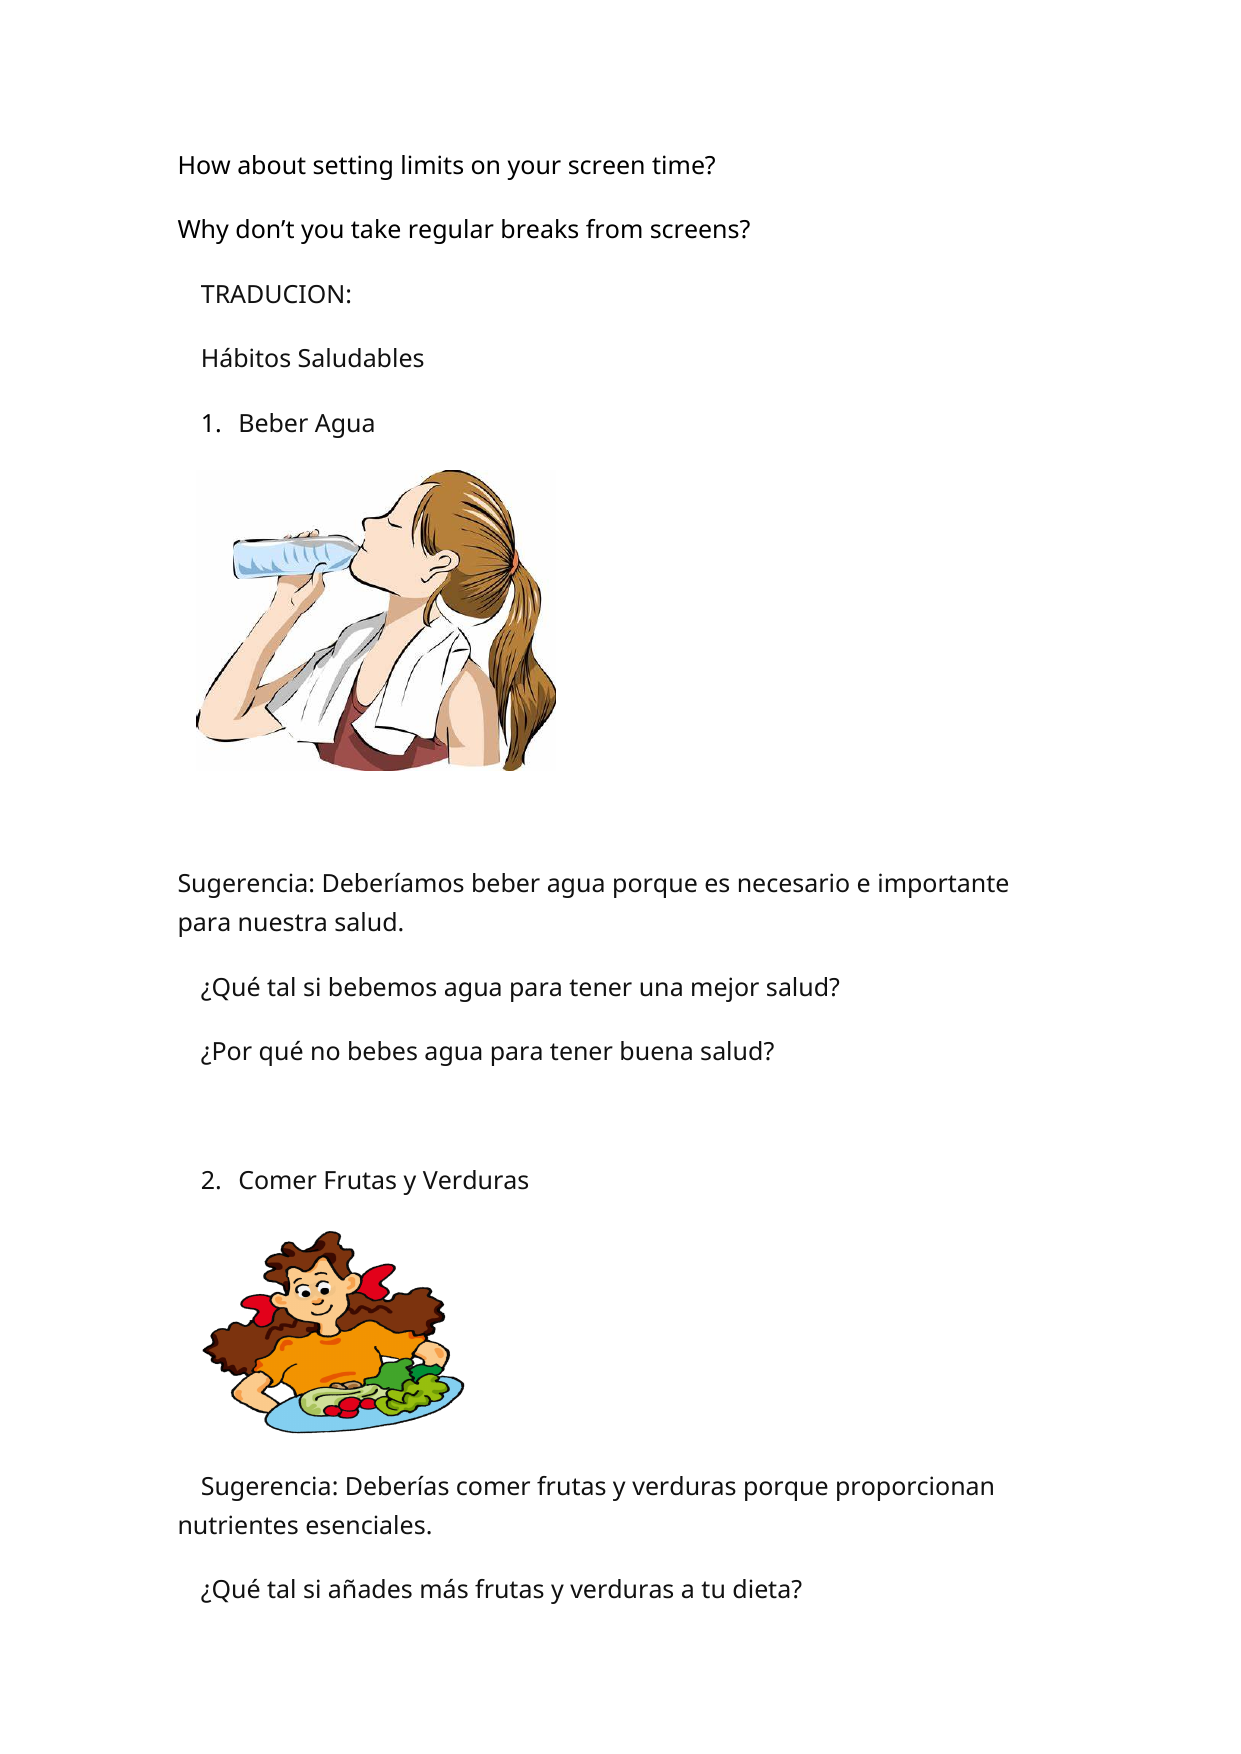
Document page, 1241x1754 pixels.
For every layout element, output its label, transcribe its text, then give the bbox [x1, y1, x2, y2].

text Why don’t you take regular breaks from screens? [177, 212, 1063, 246]
text Hábitos Saludables [177, 341, 1063, 375]
list Beber Agua [201, 406, 1063, 439]
text ¿Por qué no bebes agua para tener buena salud? [177, 1034, 1063, 1068]
text How about setting limits on your screen time? [177, 148, 1063, 182]
text ¿Qué tal si añades más frutas y verduras a tu dieta? [177, 1572, 1063, 1606]
text Sugerencia: Deberíamos beber agua porque es necesario e importante para nuestra salud. [177, 866, 1063, 939]
text ¿Qué tal si bebemos agua para tener una mejor salud? [177, 969, 1063, 1004]
text TRADUCION: [177, 277, 1063, 311]
list Comer Frutas y Verduras [201, 1163, 1063, 1197]
text Sugerencia: Deberías comer frutas y verduras porque proporcionan nutrientes esenciales. [177, 1468, 1063, 1542]
